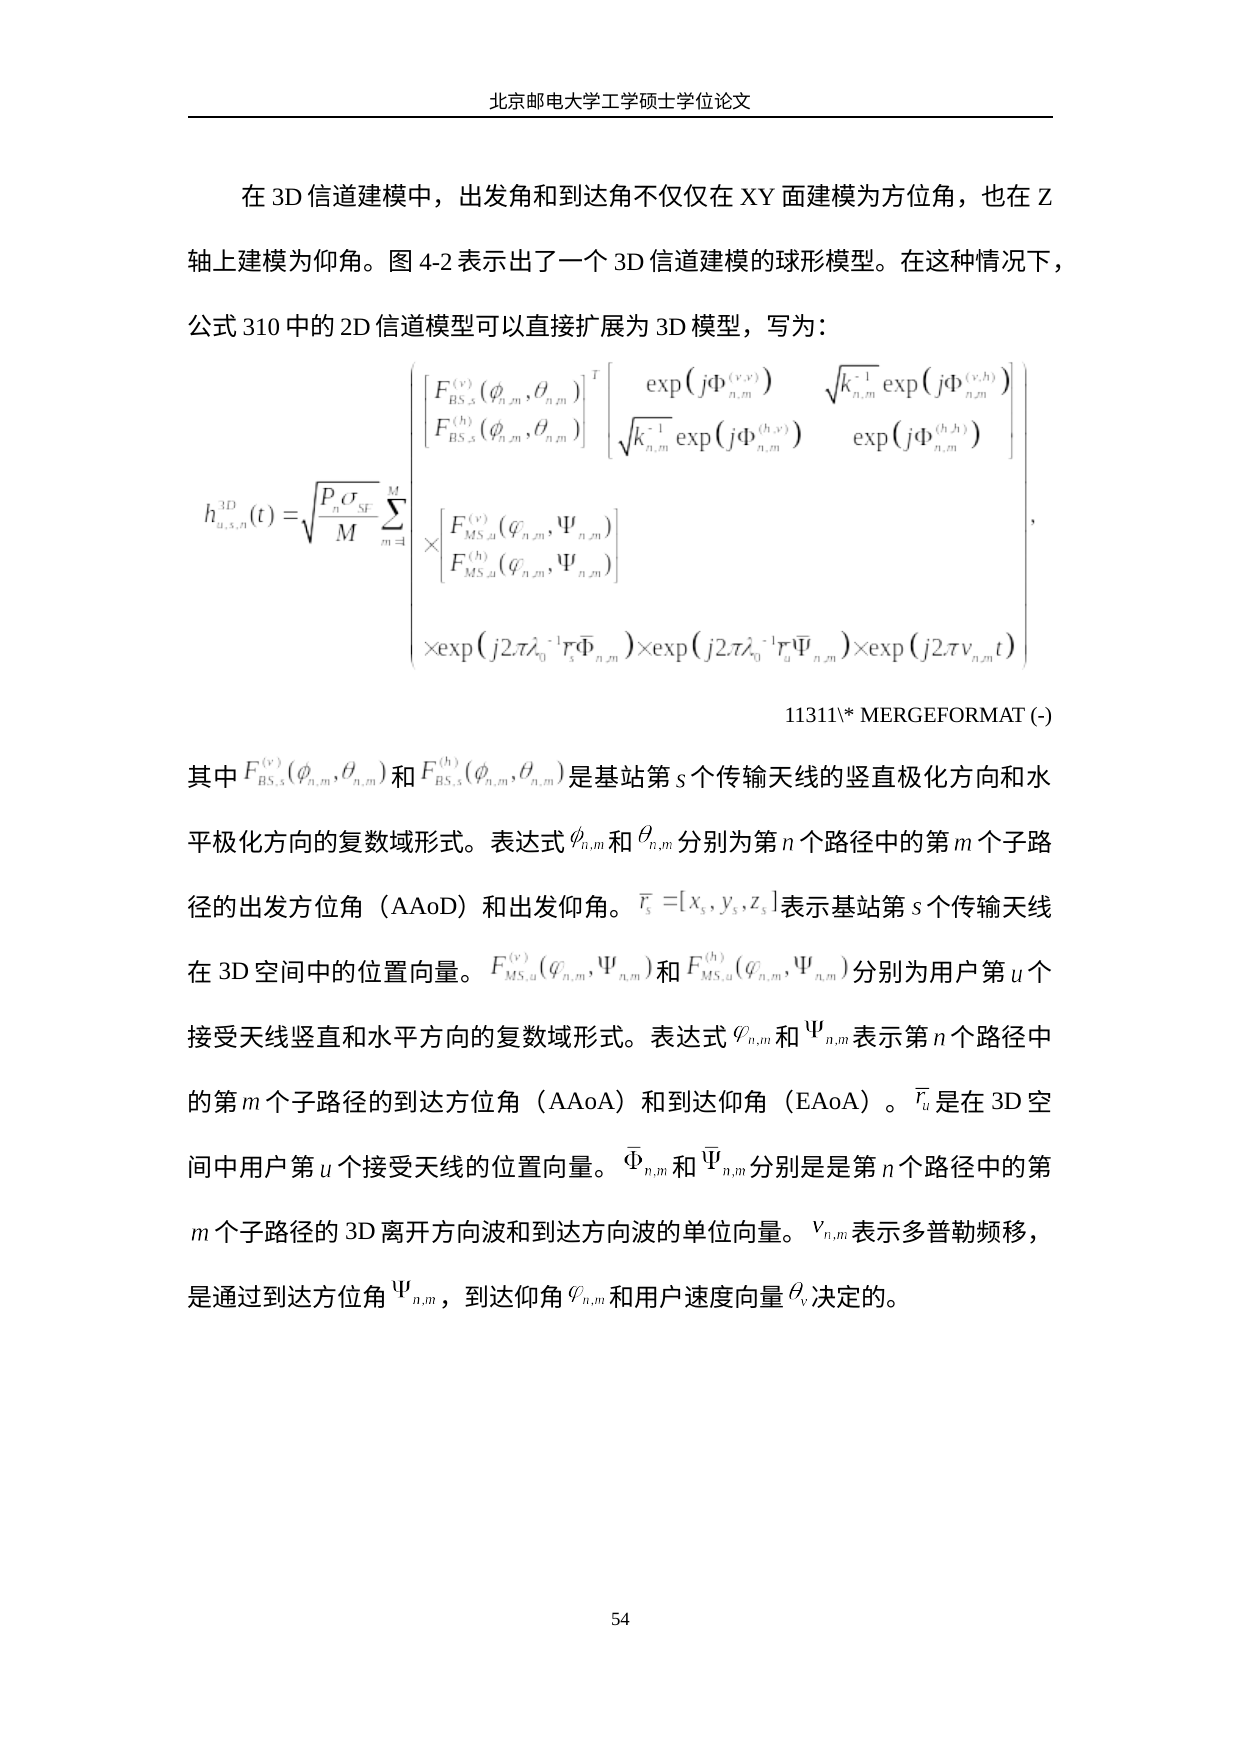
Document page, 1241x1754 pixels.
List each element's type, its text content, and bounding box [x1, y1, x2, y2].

text 在3D信道建模中，出发角和到达角不仅仅在XY面建模为方位角，也在Z轴上建模为仰角。图4-2表示出了一个3D信道建模的球形模型。在这种情况下，公式中的2D信道模型可以直接扩展为3D模型，写为： [187, 162, 1053, 357]
text 其中和是基站第个传输天线的竖直极化方向和水平极化方向的复数域形式。表达式和分别为第个路径中的第个子路径的出发方位角（AAoD）和出发仰角。表示基站第个传输天线在3D空间中的位置向量。和分别为用户第个接受天线竖直和水平方向的复数域形式。表达式和表示第个路径中的第个子路径的到达方位角（AAoA）和到达仰角（EAoA）。是在3D空间中用户第个接受天线的位置向量。和分别是是第个路径中的第个子路径的3D离开方向波和到达方向波的单位向量。表示多普勒频移，是通过到达方位角，到达仰角和用户速度向量决定的。 [187, 743, 1053, 1328]
